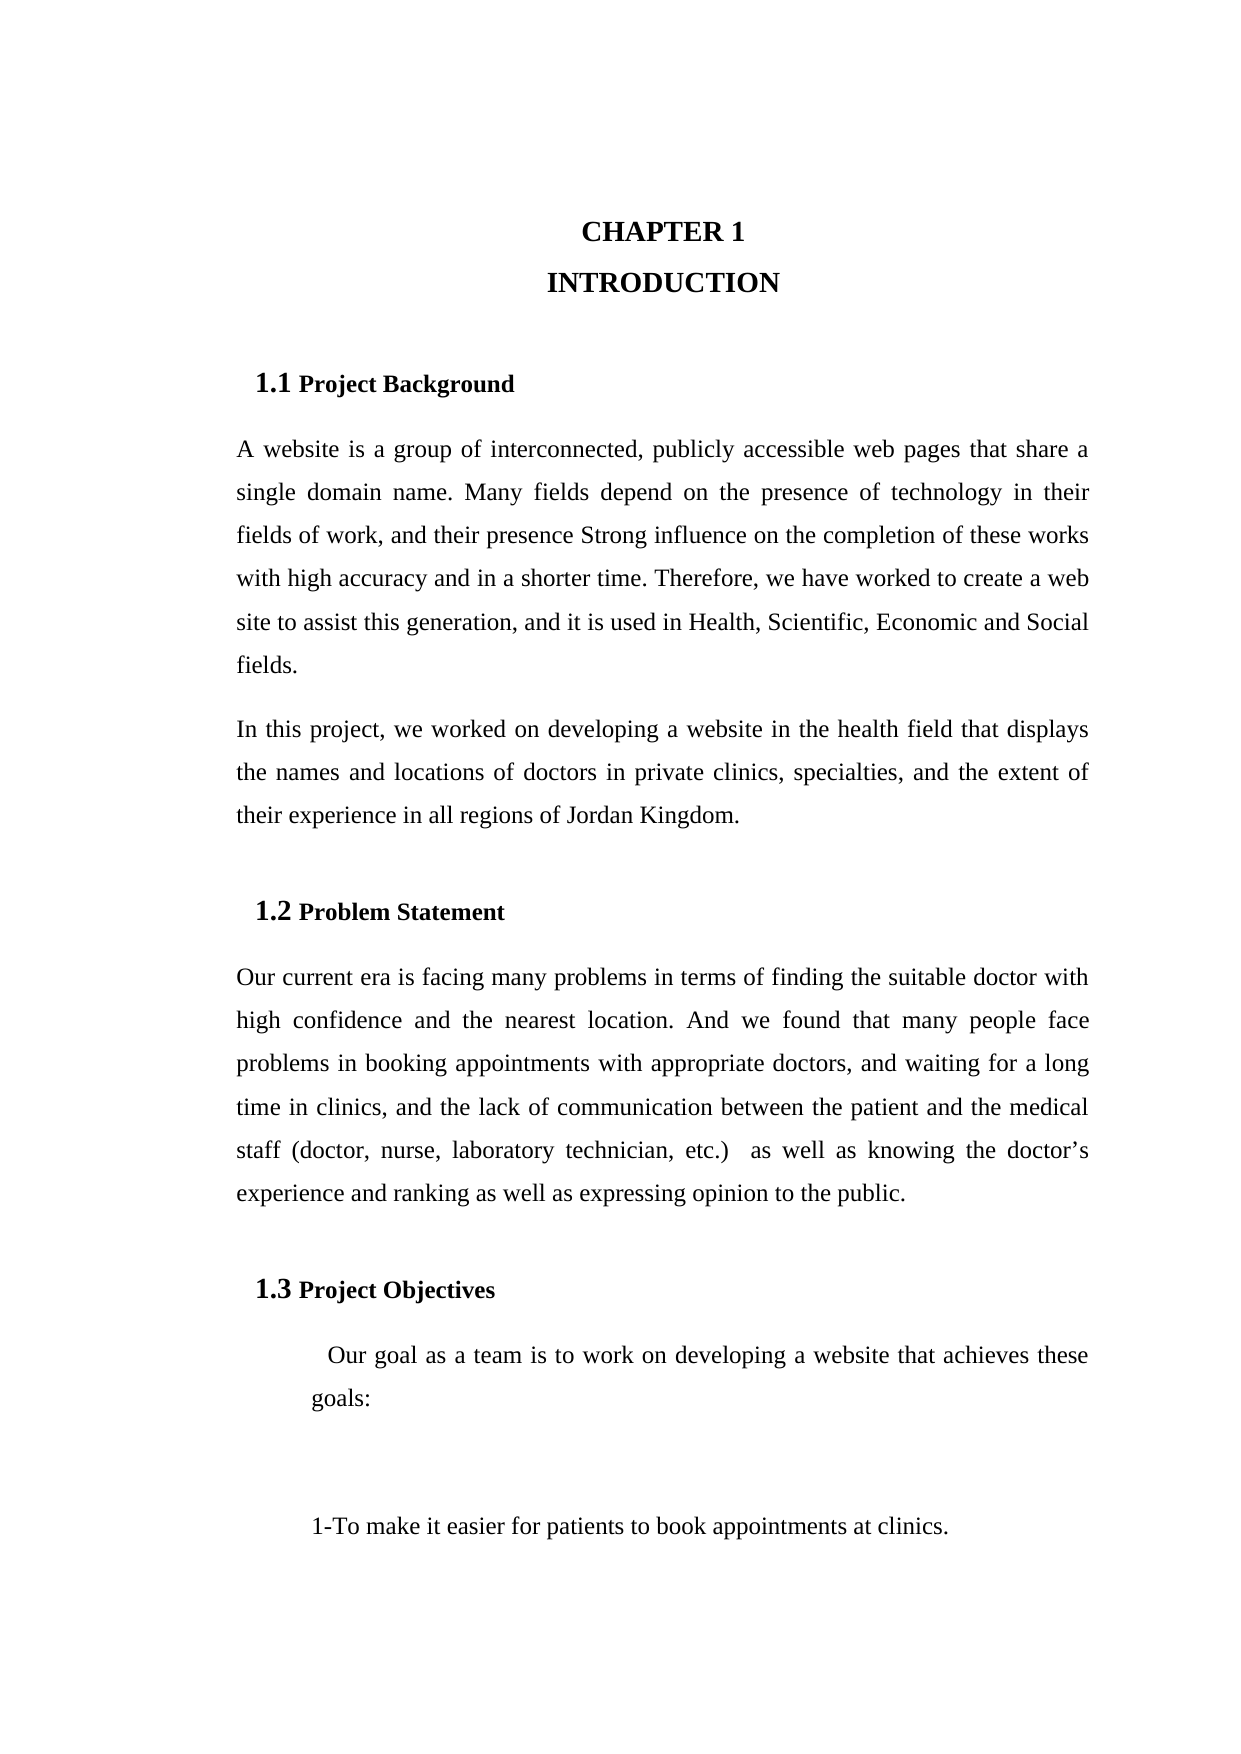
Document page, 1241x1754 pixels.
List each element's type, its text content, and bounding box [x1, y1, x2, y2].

text Our goal as a team is to work on developing a website that achieves these goals: [311, 1340, 1090, 1412]
text 1-To make it easier for patients to book appointments at clinics. [311, 1511, 1090, 1540]
subtitle Project Background [255, 365, 1090, 399]
text In this project, we worked on developing a website in the health field that displays the names and locations of doctors in private clinics, specialties, and the extent of their experience in all regions of Jordan Kingdom. [236, 714, 1090, 829]
subtitle Introduction [236, 214, 1090, 298]
text A website is a group of interconnected, publicly accessible web pages that share a single domain name. Many fields depend on the presence of technology in their fields of work, and their presence Strong influence on the completion of these works with high accuracy and in a shorter time. Therefore, we have worked to create a web site to assist this generation, and it is used in Health, Scientific, Economic and Social fields. [236, 434, 1090, 678]
subtitle Problem Statement [255, 893, 1090, 927]
subtitle Project Objectives [255, 1271, 1090, 1304]
text Our current era is facing many problems in terms of finding the suitable doctor with high confidence and the nearest location. And we found that many people face problems in booking appointments with appropriate doctors, and waiting for a long time in clinics, and the lack of communication between the patient and the medical staff (doctor, nurse, laboratory technician, etc.) as well as knowing the doctor’s experience and ranking as well as expressing opinion to the public. [236, 962, 1090, 1207]
